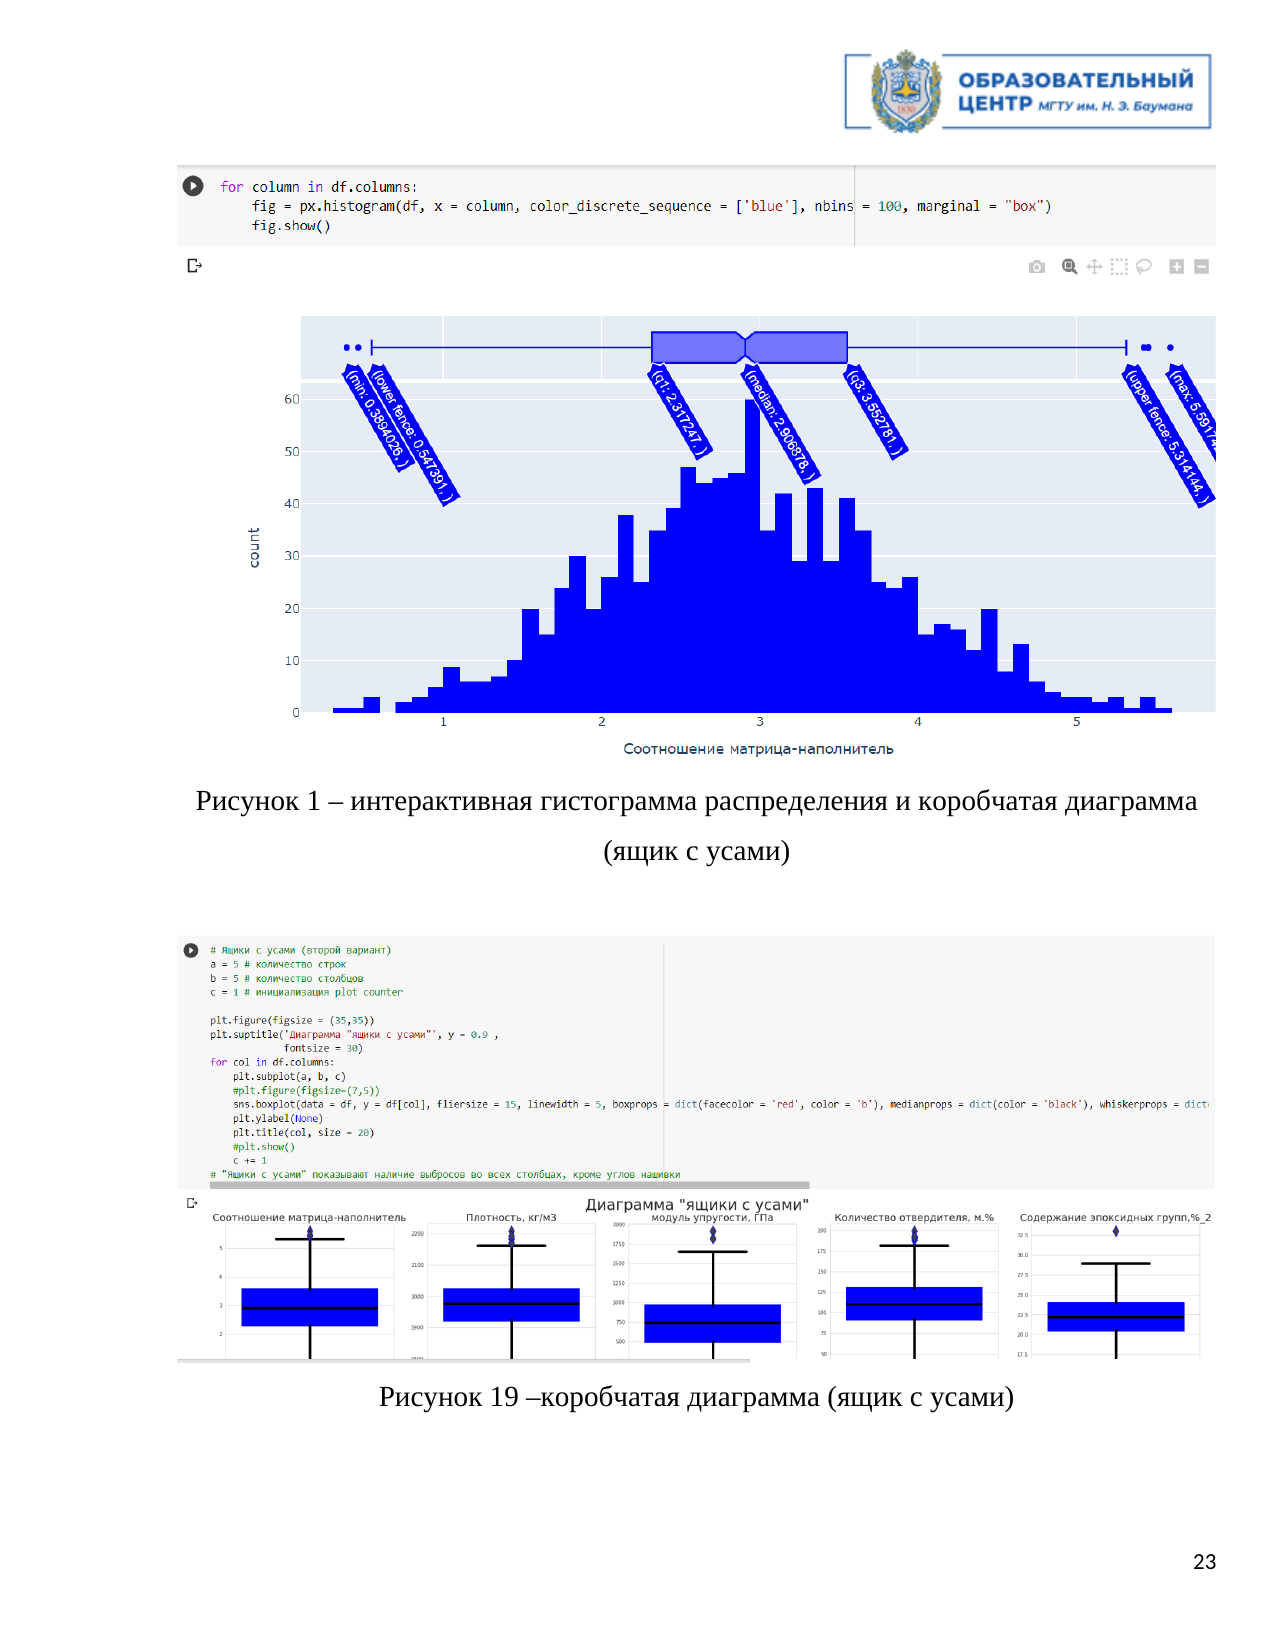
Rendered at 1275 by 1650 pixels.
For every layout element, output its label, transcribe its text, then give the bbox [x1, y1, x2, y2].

picture [177, 933, 1216, 1363]
picture [814, 26, 1262, 149]
text Рисунок 19 –коробчатая диаграмма (ящик с усами) [177, 1379, 1216, 1413]
picture [177, 165, 1216, 766]
